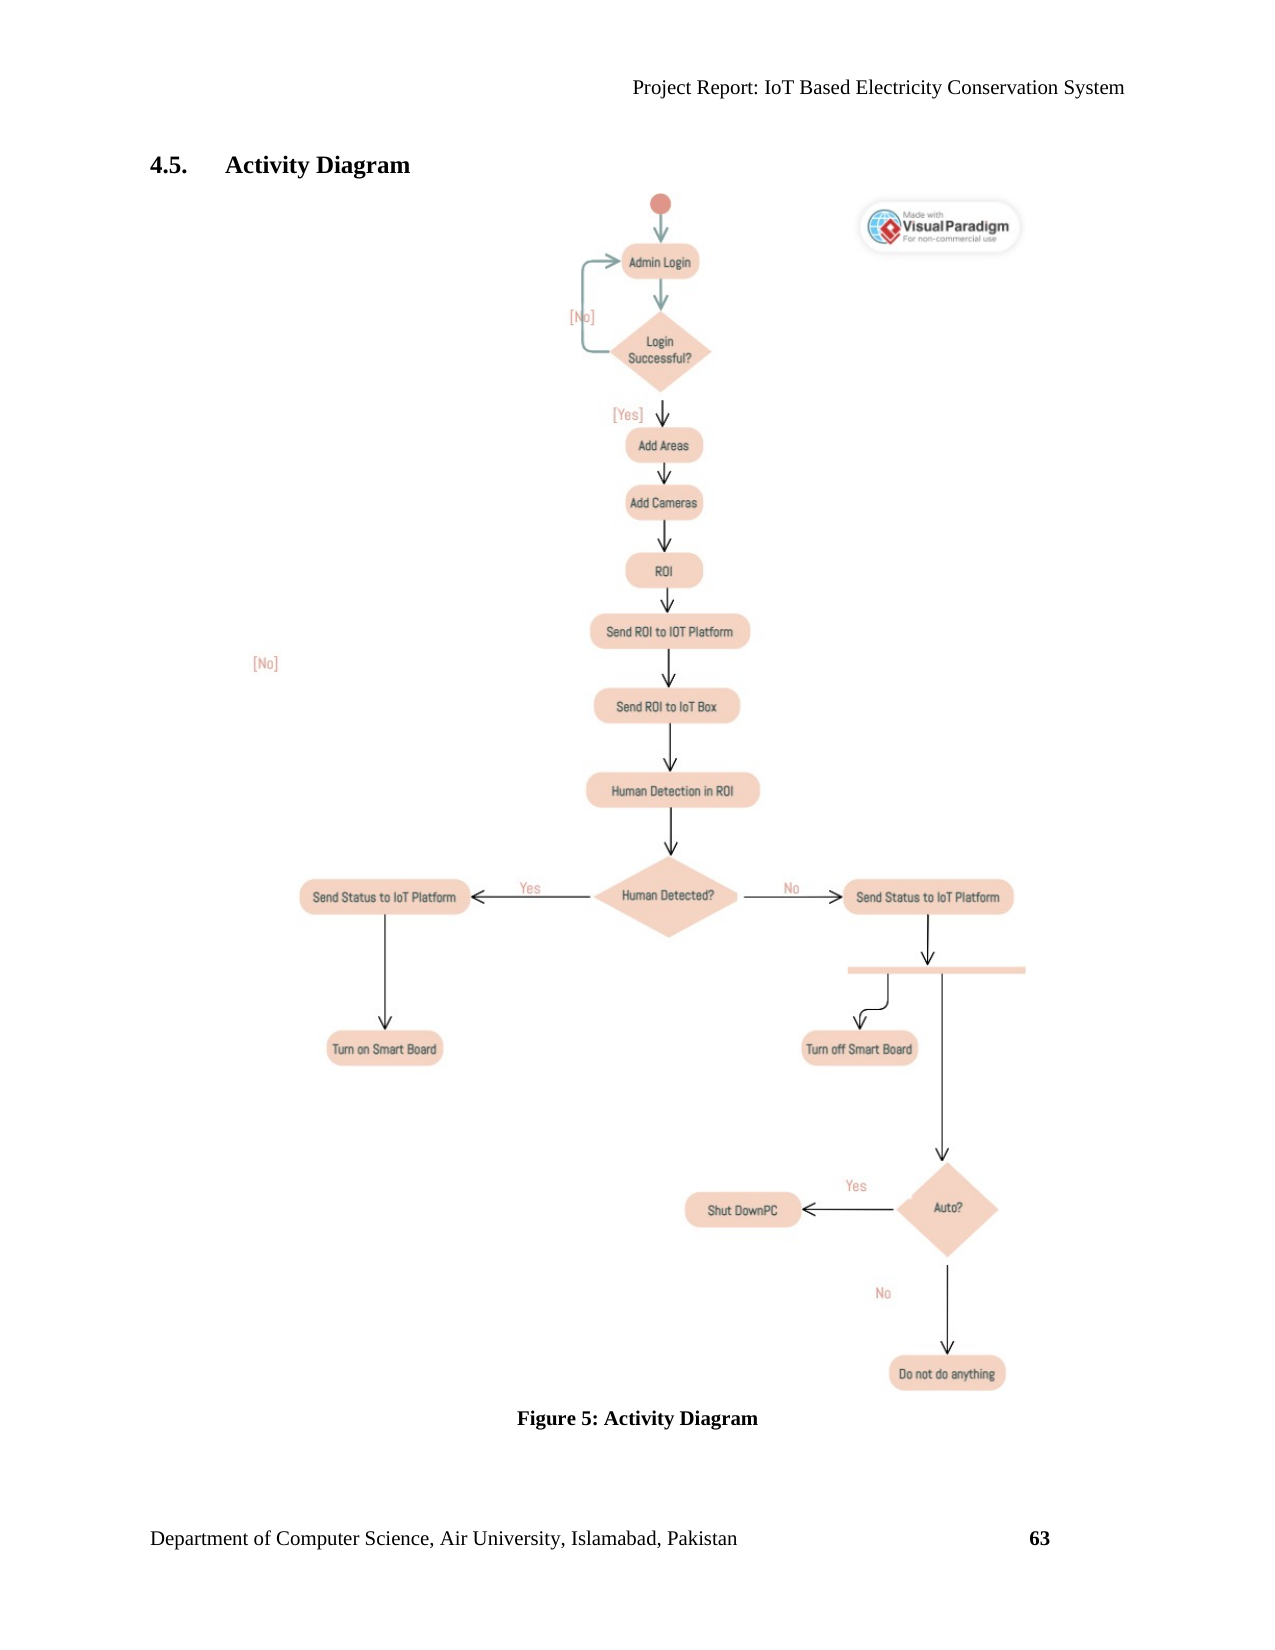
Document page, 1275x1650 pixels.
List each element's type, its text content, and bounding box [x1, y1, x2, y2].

subtitle Activity Diagram [150, 150, 1125, 179]
text Figure 5: Activity Diagram [150, 1406, 1125, 1430]
picture [248, 193, 1027, 1392]
